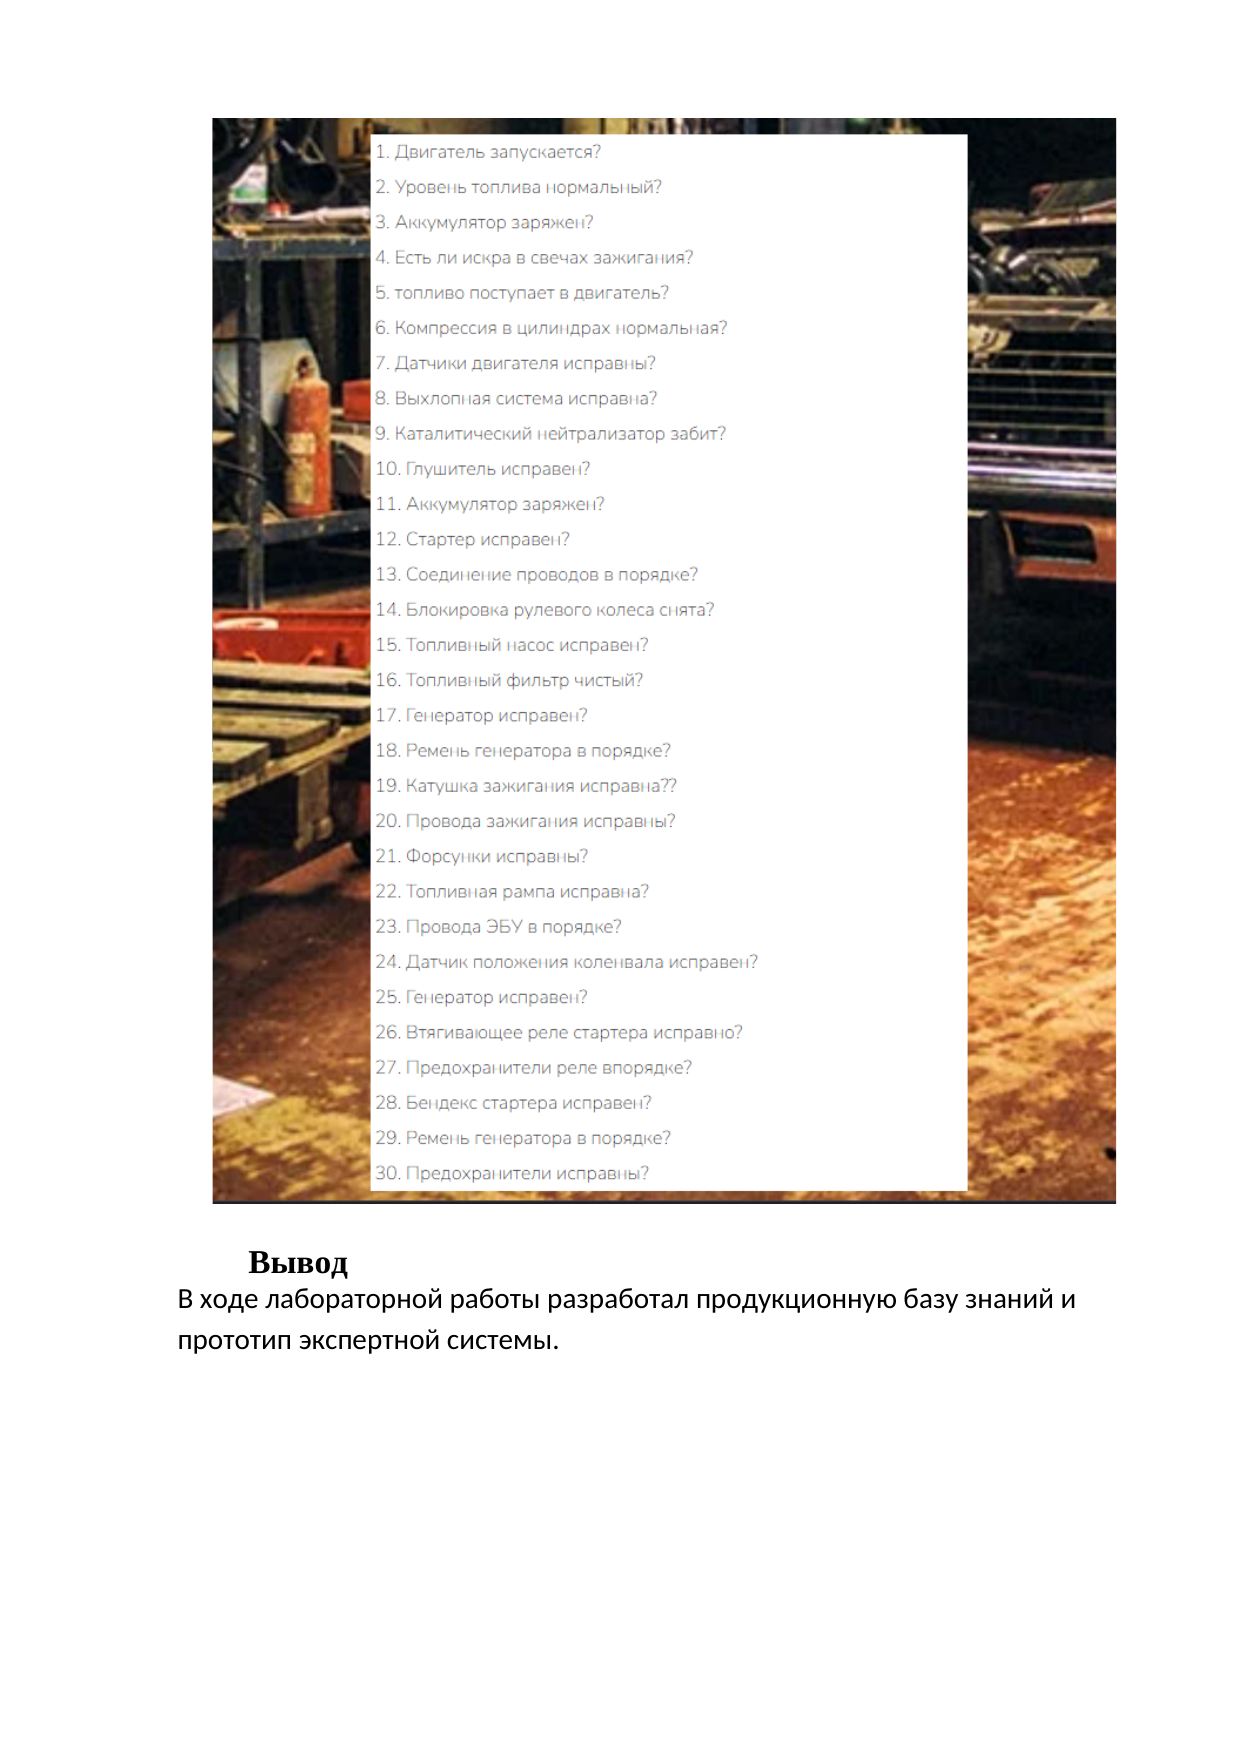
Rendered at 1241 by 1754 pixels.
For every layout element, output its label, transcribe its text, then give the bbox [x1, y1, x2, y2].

picture [212, 118, 1117, 1204]
text Вывод [248, 1242, 1152, 1280]
text В ходе лабораторной работы разработал продукционную базу знаний и прототип экспертной системы. [177, 1280, 1152, 1357]
